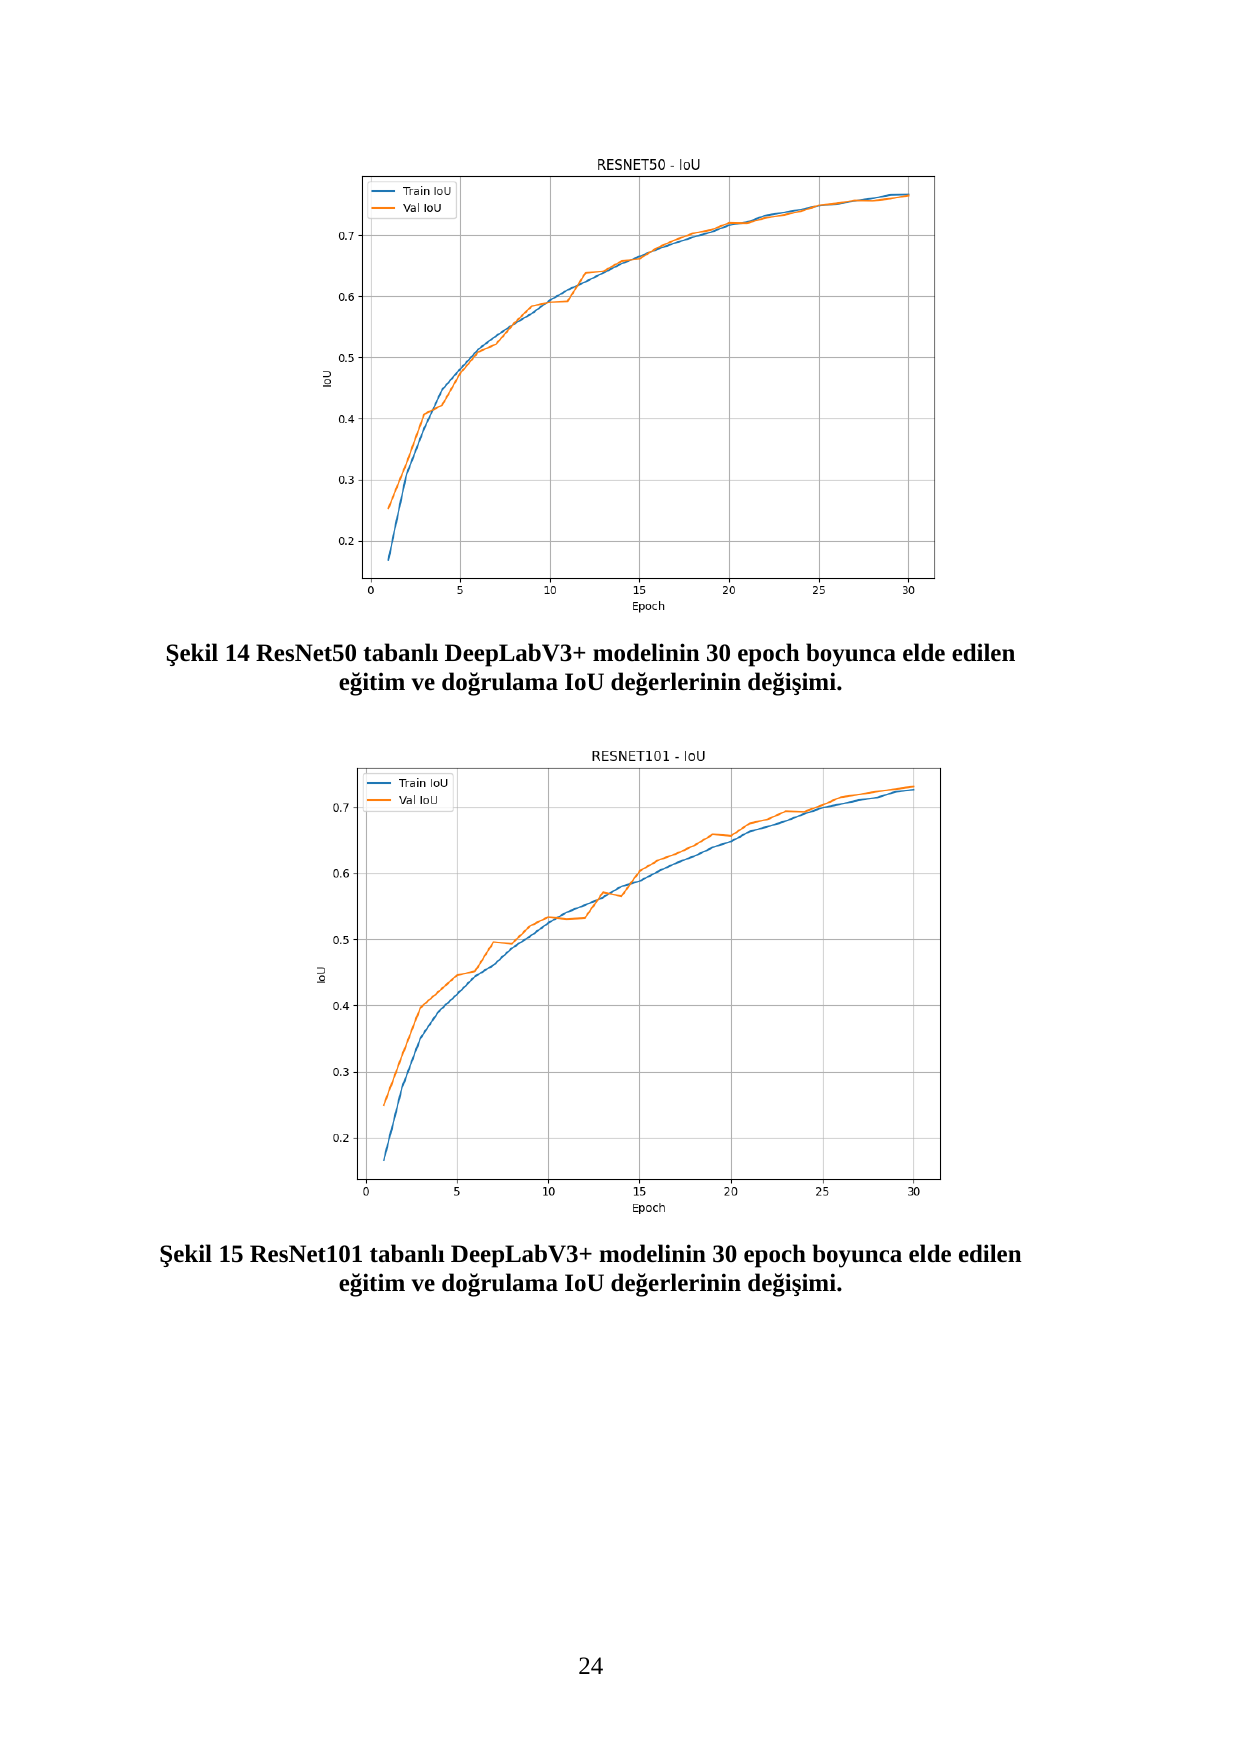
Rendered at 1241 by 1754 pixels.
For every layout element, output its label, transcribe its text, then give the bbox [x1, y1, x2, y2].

picture [310, 147, 946, 624]
picture [303, 739, 952, 1226]
